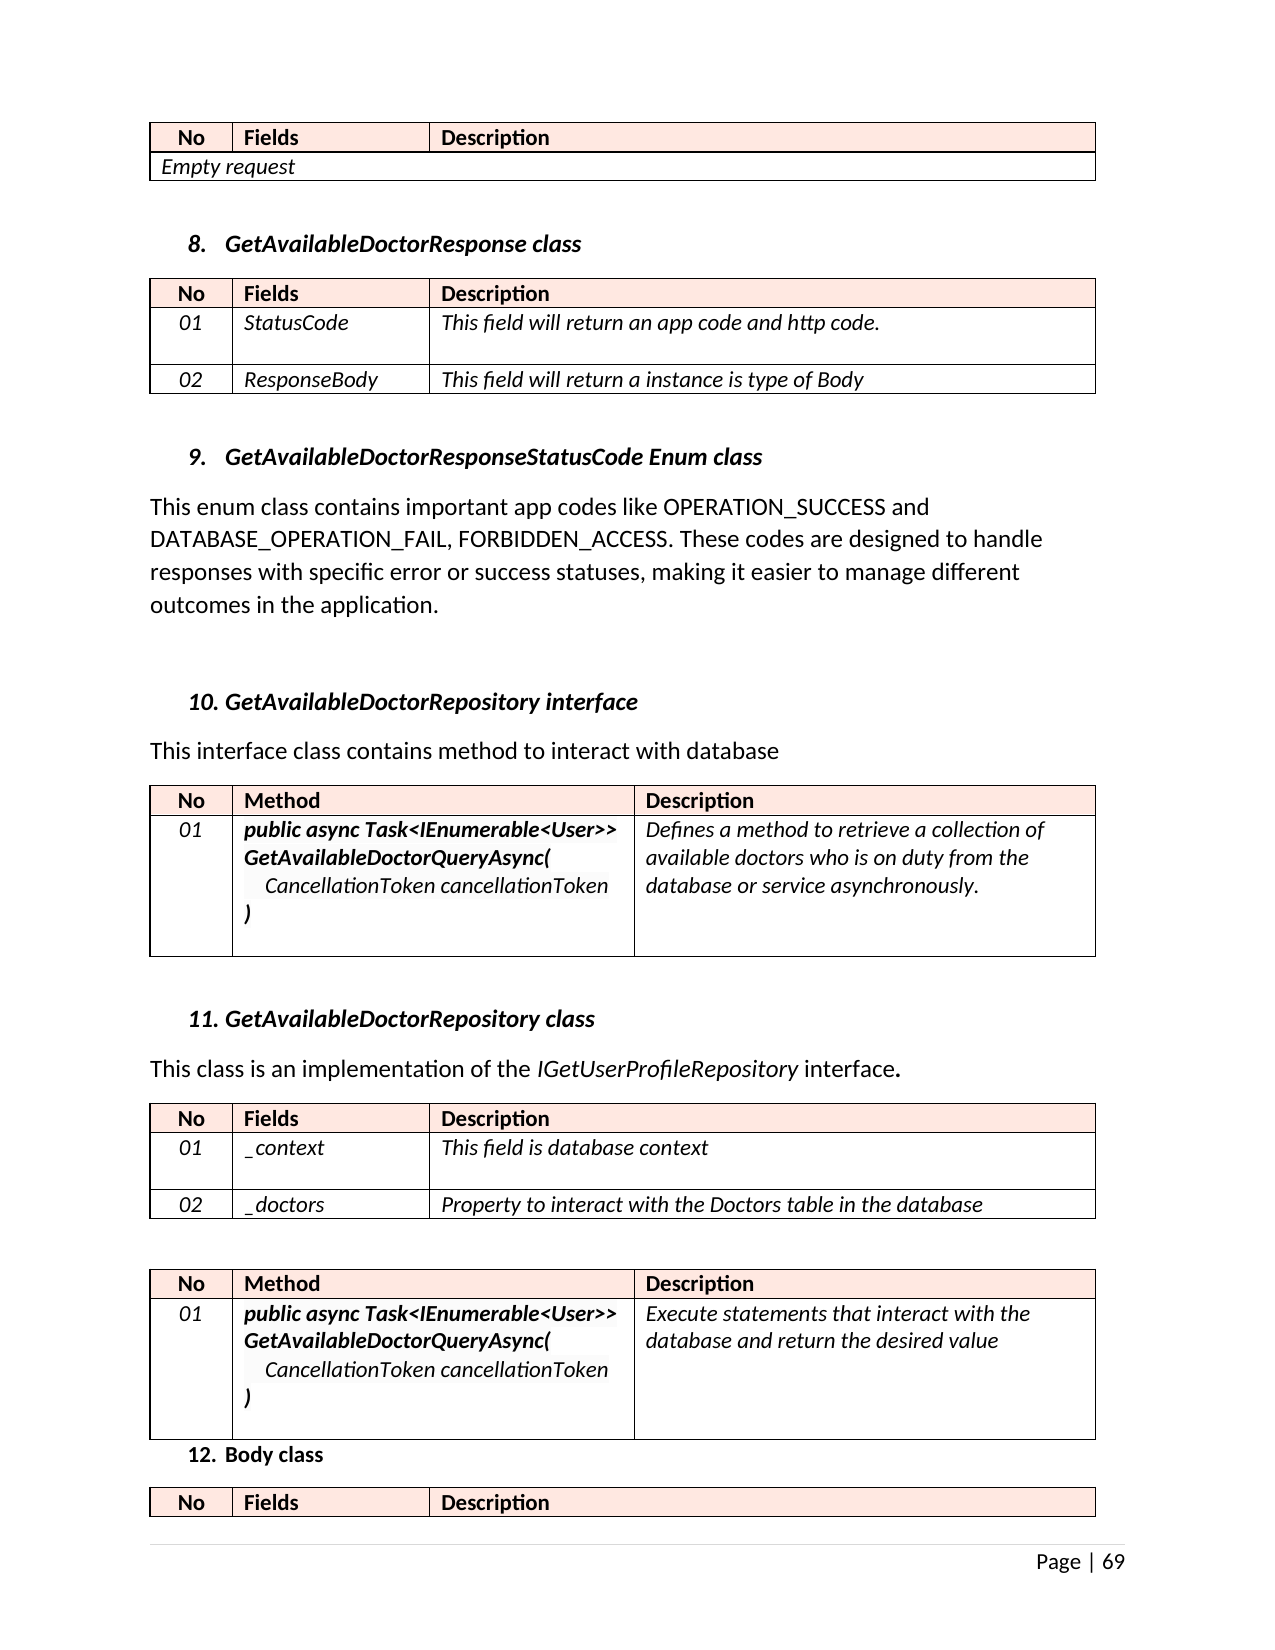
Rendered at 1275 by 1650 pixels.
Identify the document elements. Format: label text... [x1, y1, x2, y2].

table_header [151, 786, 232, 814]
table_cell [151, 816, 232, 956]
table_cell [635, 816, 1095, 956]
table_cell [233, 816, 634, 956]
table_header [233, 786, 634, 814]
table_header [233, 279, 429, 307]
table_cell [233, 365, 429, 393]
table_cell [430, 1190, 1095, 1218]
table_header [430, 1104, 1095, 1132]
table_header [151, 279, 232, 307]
text This class is an implementation of the IGetUserProfileRepository interface. [150, 1053, 1125, 1084]
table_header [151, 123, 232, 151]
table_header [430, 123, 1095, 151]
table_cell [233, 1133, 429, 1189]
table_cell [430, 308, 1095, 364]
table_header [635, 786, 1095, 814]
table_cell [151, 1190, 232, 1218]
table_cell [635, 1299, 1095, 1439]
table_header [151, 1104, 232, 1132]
list GetAvailableDoctorRepository interface [187, 686, 1125, 716]
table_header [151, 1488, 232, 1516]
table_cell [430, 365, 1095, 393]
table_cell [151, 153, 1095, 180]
list GetAvailableDoctorRepository class [187, 1003, 1125, 1034]
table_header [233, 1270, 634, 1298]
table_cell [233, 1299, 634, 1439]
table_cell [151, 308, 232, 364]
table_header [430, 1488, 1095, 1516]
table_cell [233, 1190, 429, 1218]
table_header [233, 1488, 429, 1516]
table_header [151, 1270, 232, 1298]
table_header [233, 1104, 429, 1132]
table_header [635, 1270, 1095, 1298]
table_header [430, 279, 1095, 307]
text This enum class contains important app codes like OPERATION_SUCCESS and DATABASE_OPERATION_FAIL, FORBIDDEN_ACCESS. These codes are designed to handle responses with specific error or success statuses, making it easier to manage different outcomes in the application. [150, 491, 1125, 620]
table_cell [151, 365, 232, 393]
list GetAvailableDoctorResponse class [187, 228, 1125, 259]
text This interface class contains method to interact with database [150, 735, 1125, 766]
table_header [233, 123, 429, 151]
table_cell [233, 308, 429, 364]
list GetAvailableDoctorResponseStatusCode Enum class [187, 441, 1125, 472]
list Body class [187, 1440, 1125, 1468]
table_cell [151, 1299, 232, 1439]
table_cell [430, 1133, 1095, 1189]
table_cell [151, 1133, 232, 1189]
